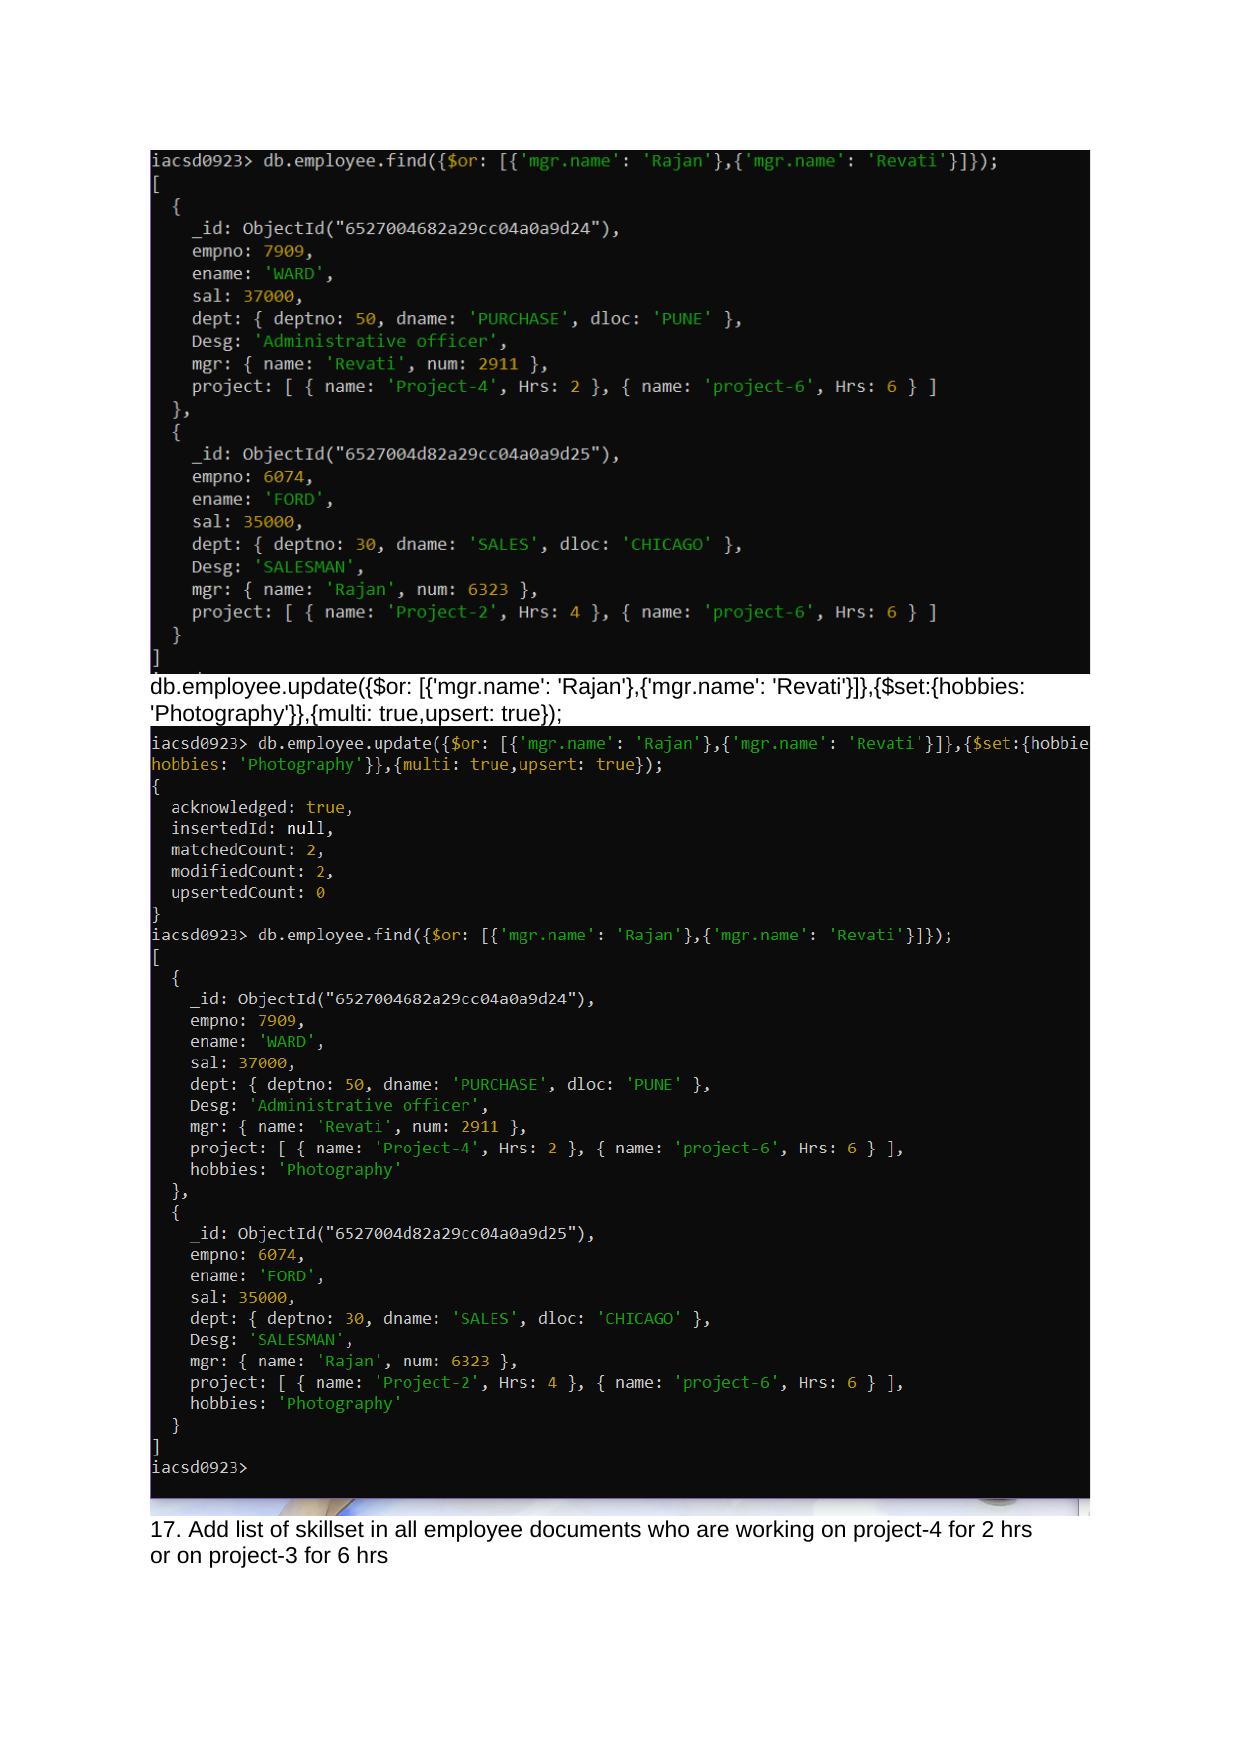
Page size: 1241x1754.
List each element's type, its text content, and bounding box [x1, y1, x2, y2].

picture [150, 726, 1091, 1516]
text or on project-3 for 6 hrs [150, 1542, 1090, 1568]
text 17. Add list of skillset in all employee documents who are working on project-4 for 2 hrs [150, 1516, 1090, 1542]
text db.employee.update({$or: [{'mgr.name': 'Rajan'},{'mgr.name': 'Revati'}]},{$set:{hobbies: 'Photography'}},{multi: true,upsert: true}); [150, 674, 1090, 726]
picture [150, 150, 1091, 674]
